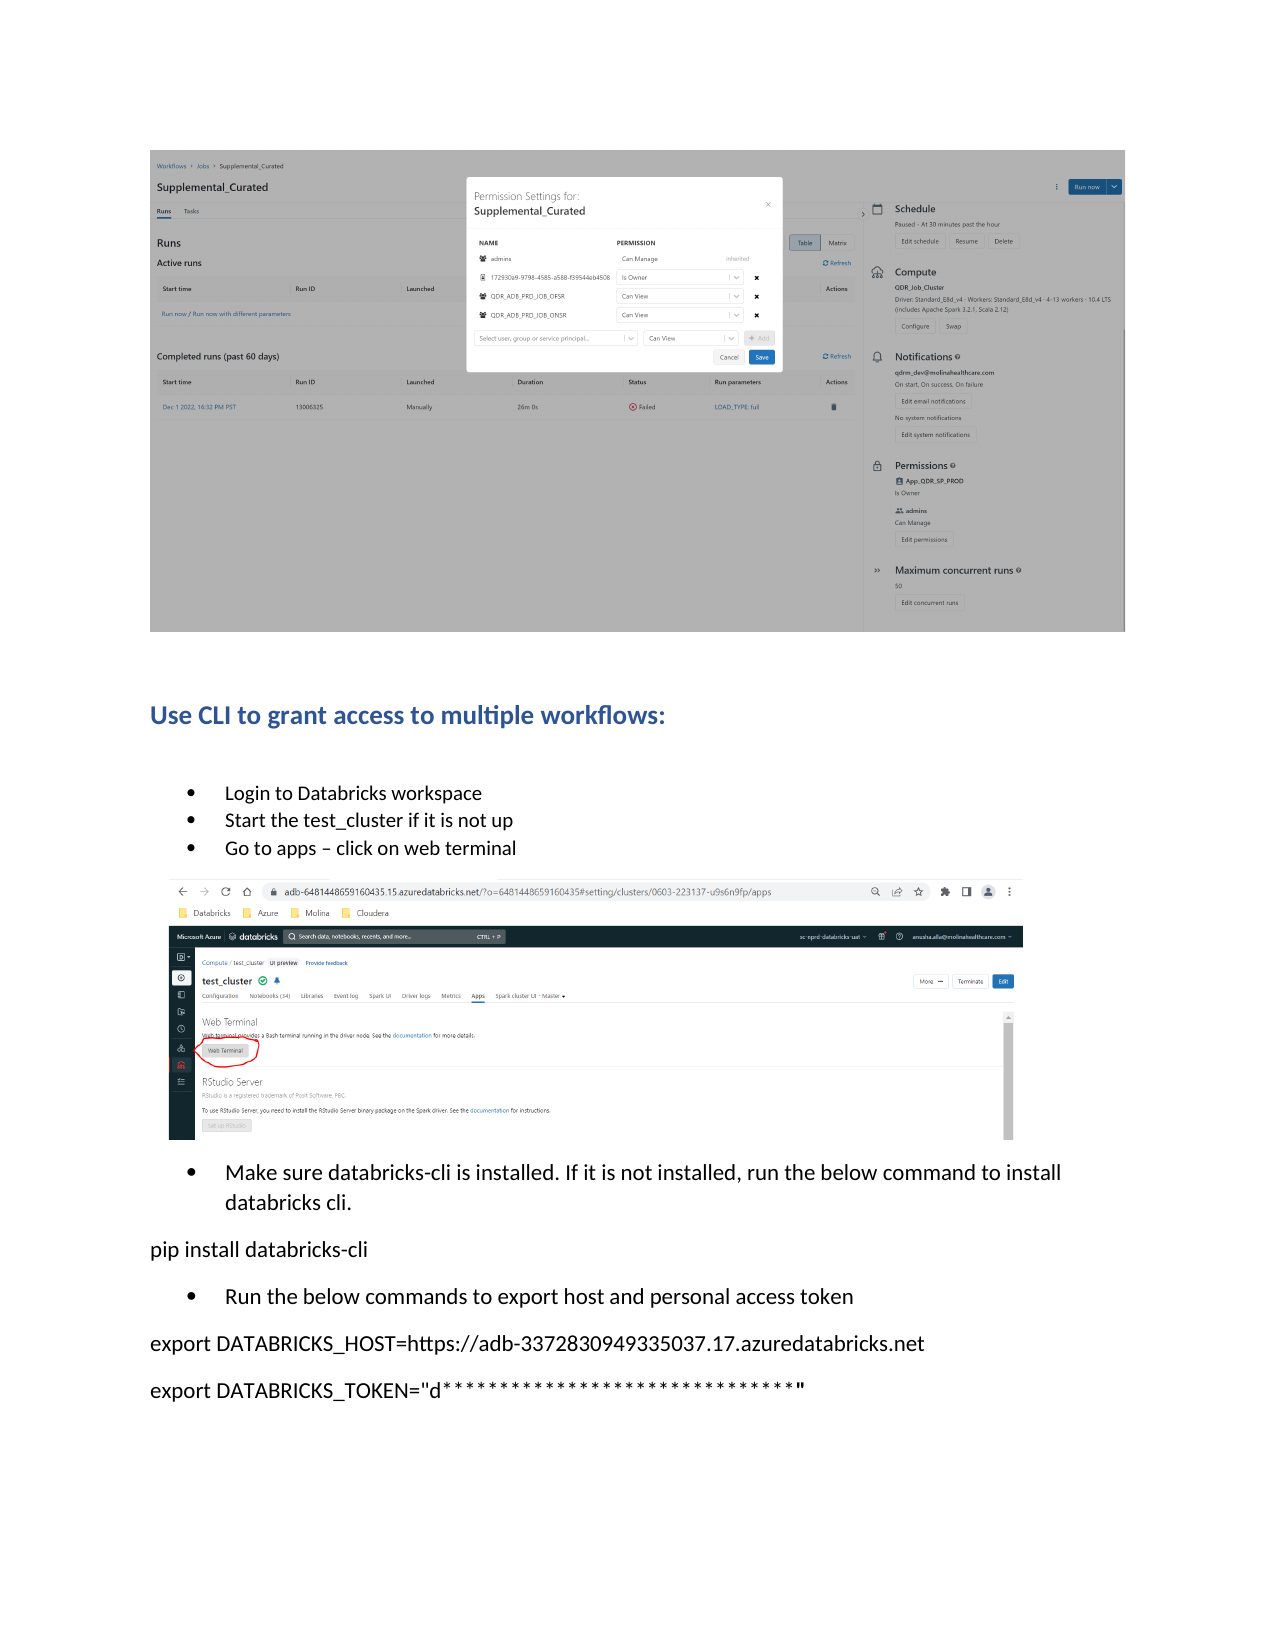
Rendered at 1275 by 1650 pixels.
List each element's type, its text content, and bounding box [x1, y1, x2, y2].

subtitle Use CLI to grant access to multiple workflows: [150, 698, 1125, 731]
list Start the test_cluster if it is not up [187, 808, 1125, 833]
list Make sure databricks-cli is installed. If it is not installed, run the below command to install databricks cli. [187, 1158, 1125, 1216]
text export DATABRICKS_TOKEN="d*******************************" [150, 1376, 1125, 1404]
list Go to apps – click on web terminal [187, 835, 1125, 861]
picture [150, 150, 1125, 632]
list Run the below commands to export host and personal access token [187, 1282, 1125, 1310]
list Login to Databricks workspace [187, 780, 1125, 806]
text pip install databricks-cli [150, 1235, 1125, 1263]
text export DATABRICKS_HOST=https://adb-3372830949335037.17.azuredatabricks.net [150, 1329, 1125, 1357]
